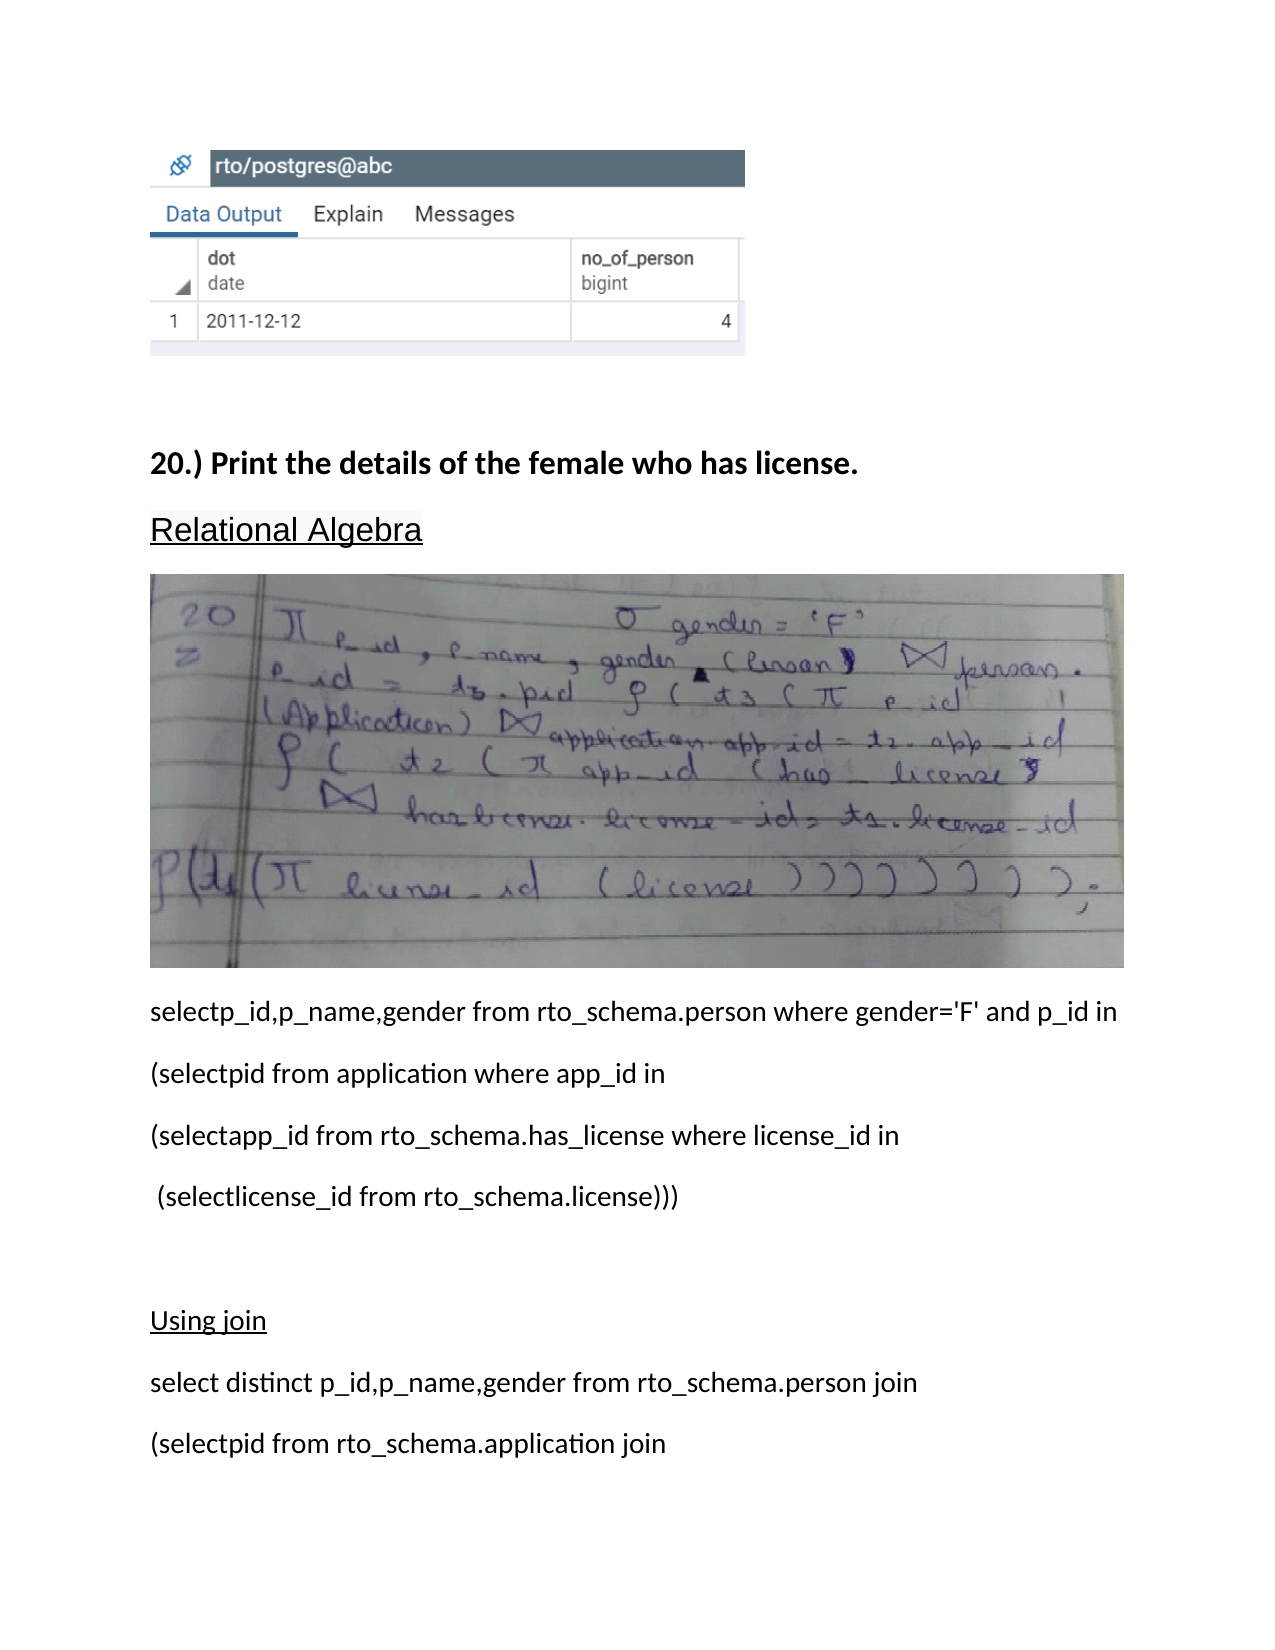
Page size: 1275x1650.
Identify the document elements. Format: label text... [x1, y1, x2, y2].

text (selectlicense_id from rto_schema.license))) [150, 1178, 1125, 1214]
text (selectapp_id from rto_schema.has_license where license_id in [150, 1117, 1125, 1152]
picture [150, 150, 745, 356]
text (selectpid from rto_schema.application join [150, 1425, 1125, 1461]
picture [150, 574, 1124, 968]
text Relational Algebra [150, 509, 1125, 548]
text selectp_id,p_name,gender from rto_schema.person where gender='F' and p_id in [150, 993, 1125, 1029]
text (selectpid from application where app_id in [150, 1055, 1125, 1090]
text select distinct p_id,p_name,gender from rto_schema.person join [150, 1364, 1125, 1399]
text 20.) Print the details of the female who has license. [150, 442, 1125, 483]
text Using join [150, 1302, 1125, 1337]
